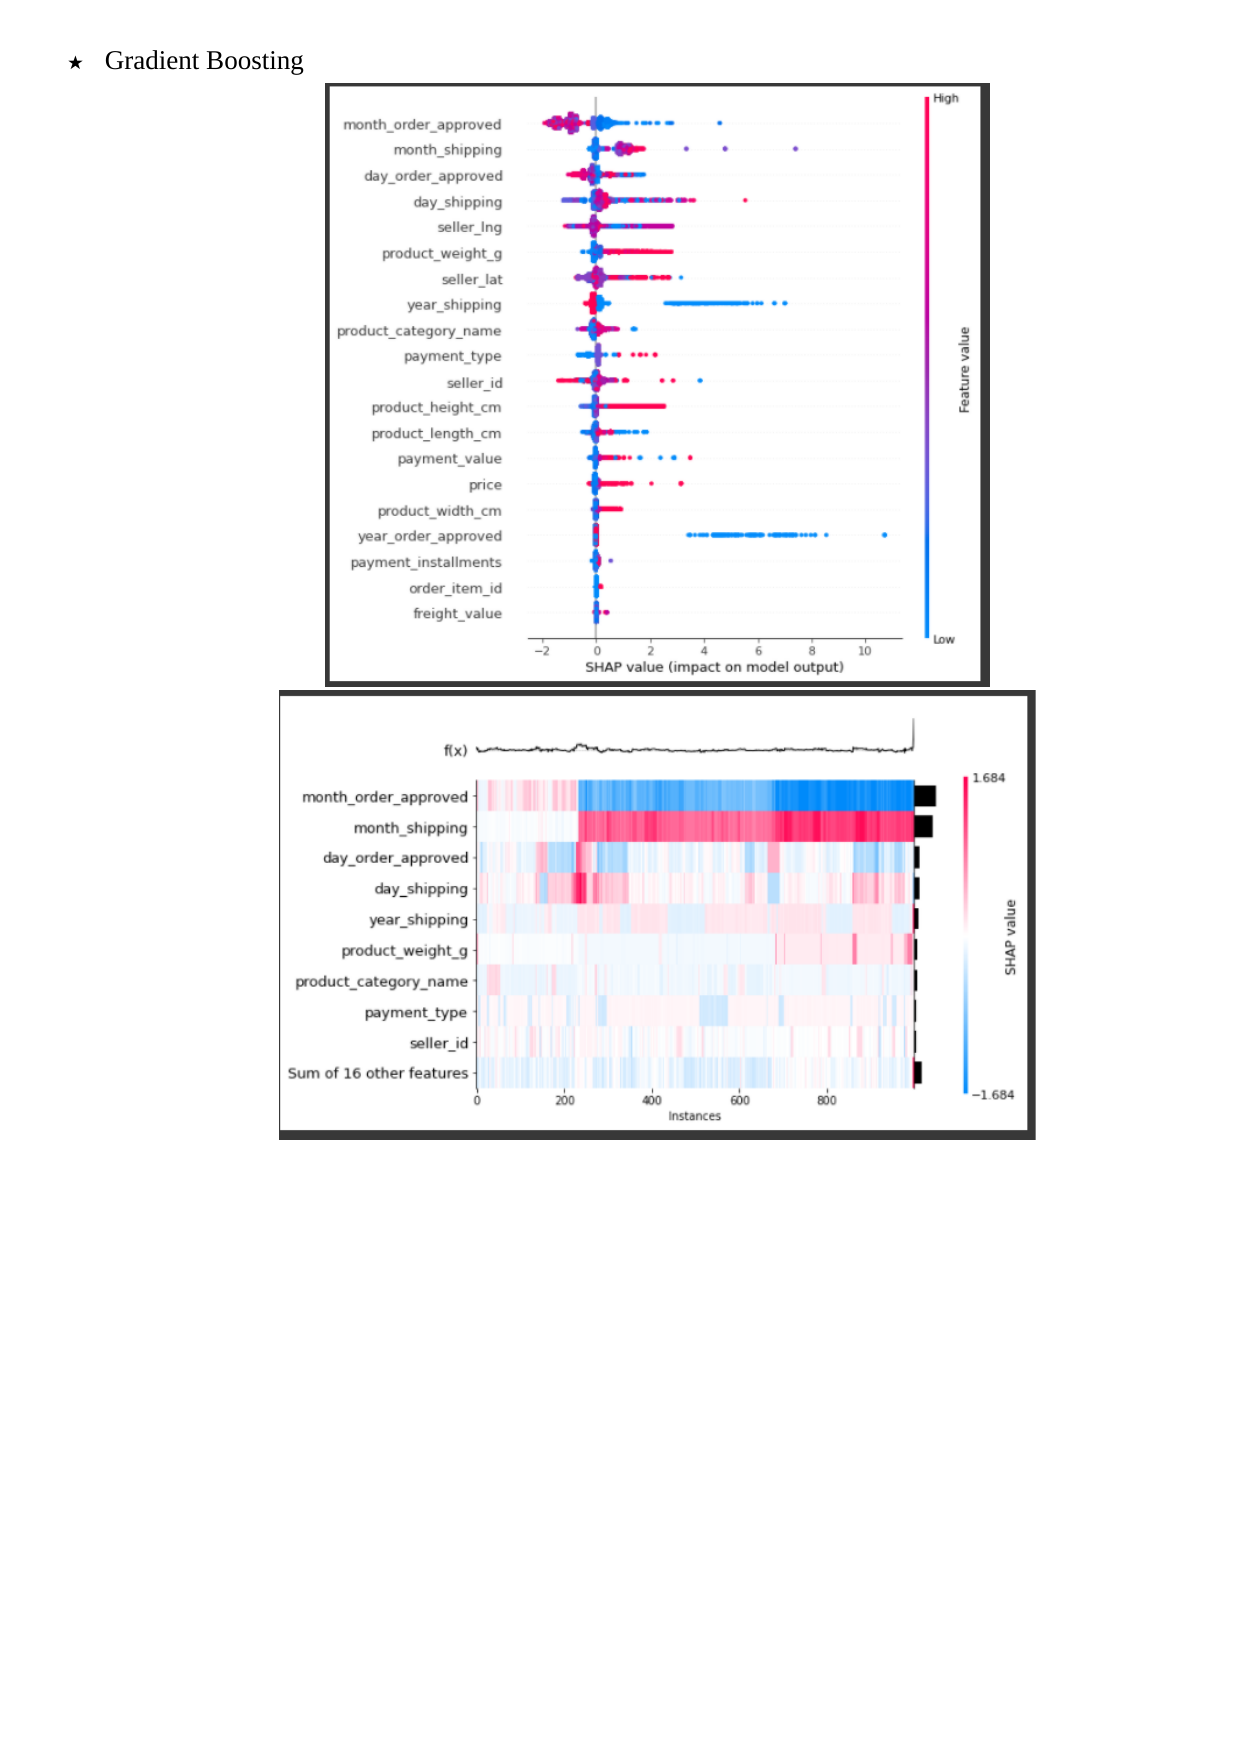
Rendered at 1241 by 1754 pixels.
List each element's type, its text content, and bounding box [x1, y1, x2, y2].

picture [325, 83, 990, 687]
picture [279, 690, 1036, 1140]
subtitle Gradient Boosting [67, 44, 1210, 75]
